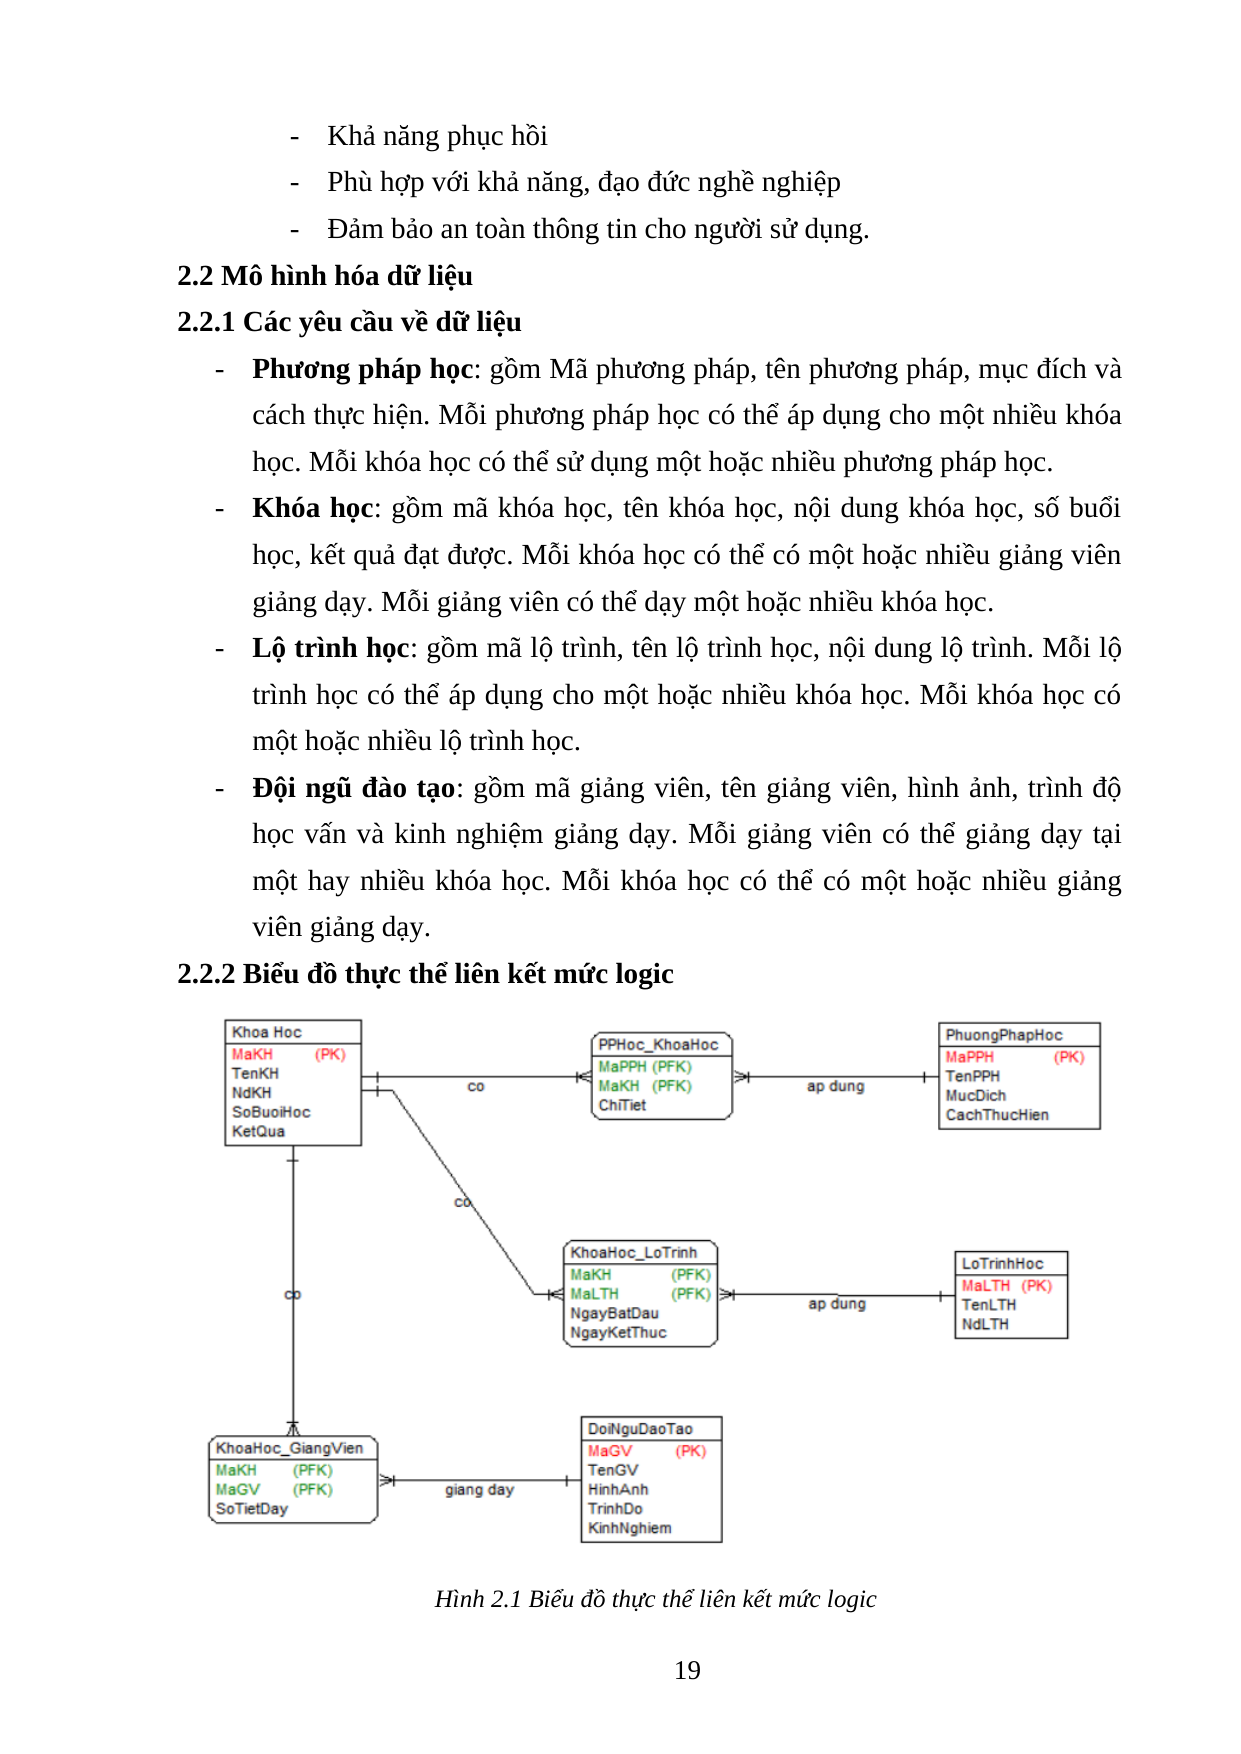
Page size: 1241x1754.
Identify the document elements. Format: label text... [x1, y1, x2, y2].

list Đảm bảo an toàn thông tin cho người sử dụng. [289, 211, 1122, 245]
subtitle 2.2.1 Các yêu cầu về dữ liệu [177, 304, 1122, 338]
subtitle 2.2 Mô hình hóa dữ liệu [177, 258, 1122, 291]
list Phù hợp với khả năng, đạo đức nghề nghiệp [289, 164, 1122, 198]
list Lộ trình học: gồm mã lộ trình, tên lộ trình học, nội dung lộ trình. Mỗi lộ trình học có thể áp dụng cho một hoặc nhiều khóa học. Mỗi khóa học có một hoặc nhiều lộ trình học. [214, 630, 1122, 757]
list Khả năng phục hồi [289, 118, 1122, 152]
picture [191, 1002, 1138, 1574]
list Phương pháp học: gồm Mã phương pháp, tên phương pháp, mục đích và cách thực hiện. Mỗi phương pháp học có thể áp dụng cho một nhiều khóa học. Mỗi khóa học có thể sử dụng một hoặc nhiều phương pháp học. [214, 351, 1122, 477]
list Đội ngũ đào tạo: gồm mã giảng viên, tên giảng viên, hình ảnh, trình độ học vấn và kinh nghiệm giảng dạy. Mỗi giảng viên có thể giảng dạy tại một hay nhiều khóa học. Mỗi khóa học có thể có một hoặc nhiều giảng viên giảng dạy. [214, 770, 1122, 943]
list Khóa học: gồm mã khóa học, tên khóa học, nội dung khóa học, số buổi học, kết quả đạt được. Mỗi khóa học có thể có một hoặc nhiều giảng viên giảng dạy. Mỗi giảng viên có thể dạy một hoặc nhiều khóa học. [214, 491, 1122, 617]
subtitle 2.2.2 Biểu đồ thực thể liên kết mức logic [177, 956, 1122, 990]
text Hình 2.1 Biểu đồ thực thể liên kết mức logic [177, 1584, 1122, 1613]
